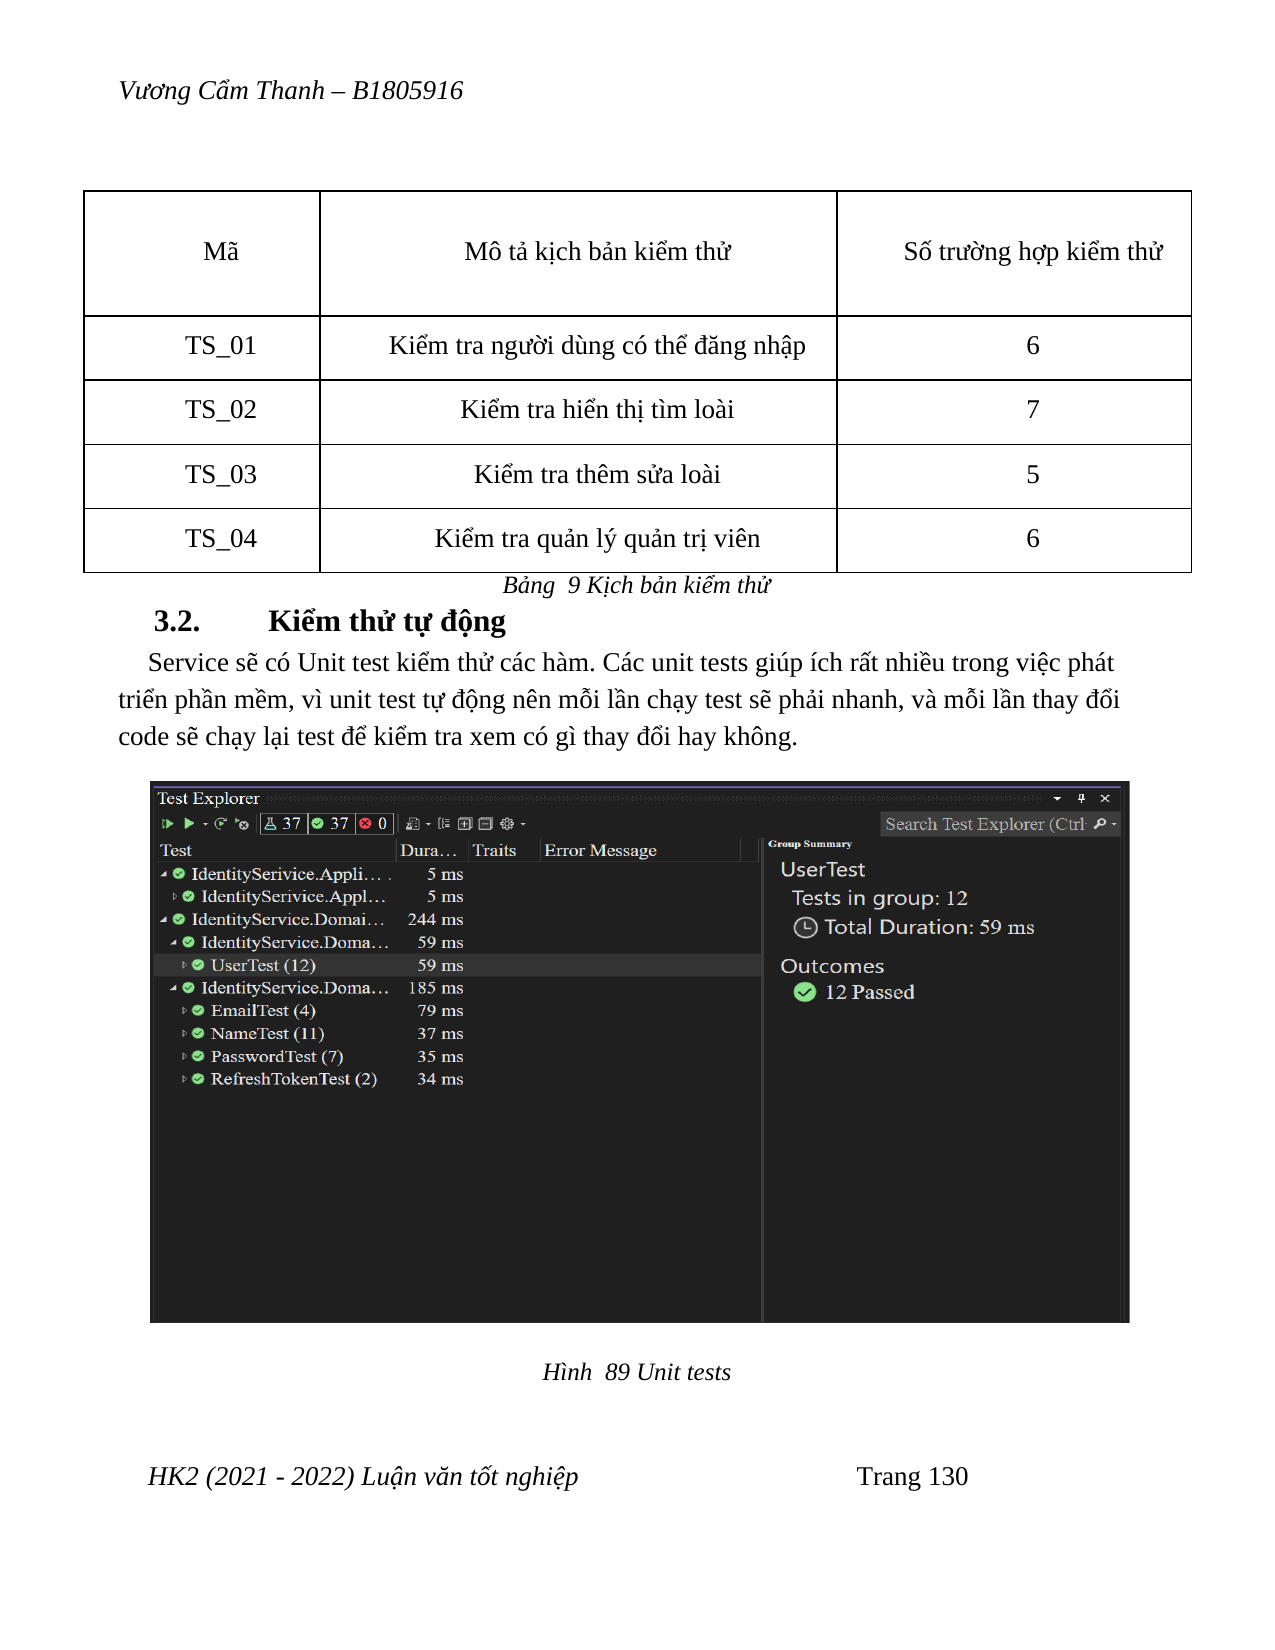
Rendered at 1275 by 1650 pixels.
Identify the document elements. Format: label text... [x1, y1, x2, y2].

table_cell TS_02 [85, 381, 319, 443]
table_cell TS_04 [85, 509, 319, 572]
table_cell Kiểm tra người dùng có thể đăng nhập [321, 317, 836, 379]
table_header Số trường hợp kiểm thử [838, 192, 1191, 315]
table_cell TS_01 [85, 317, 319, 379]
table_cell 6 [838, 509, 1191, 572]
table_cell 6 [838, 317, 1191, 379]
table_cell TS_03 [85, 445, 319, 508]
subtitle Kiểm thử tự động [148, 603, 1157, 638]
table_cell 5 [838, 445, 1191, 508]
table_cell Kiểm tra thêm sửa loài [321, 445, 836, 508]
picture [150, 781, 1130, 1323]
table_header Mô tả kịch bản kiểm thử [321, 192, 836, 315]
table_header Mã [85, 192, 319, 315]
text Service sẽ có Unit test kiểm thử các hàm. Các unit tests giúp ích rất nhiều trong việc phát triển phần mềm, vì unit test tự động nên mỗi lần chạy test sẽ phải nhanh, và mỗi lần thay đổi code sẽ chạy lại test để kiểm tra xem có gì thay đổi hay không. [118, 646, 1157, 751]
table_cell Kiểm tra hiển thị tìm loài [321, 381, 836, 443]
table_cell Kiểm tra quản lý quản trị viên [321, 509, 836, 572]
table_cell 7 [838, 381, 1191, 443]
